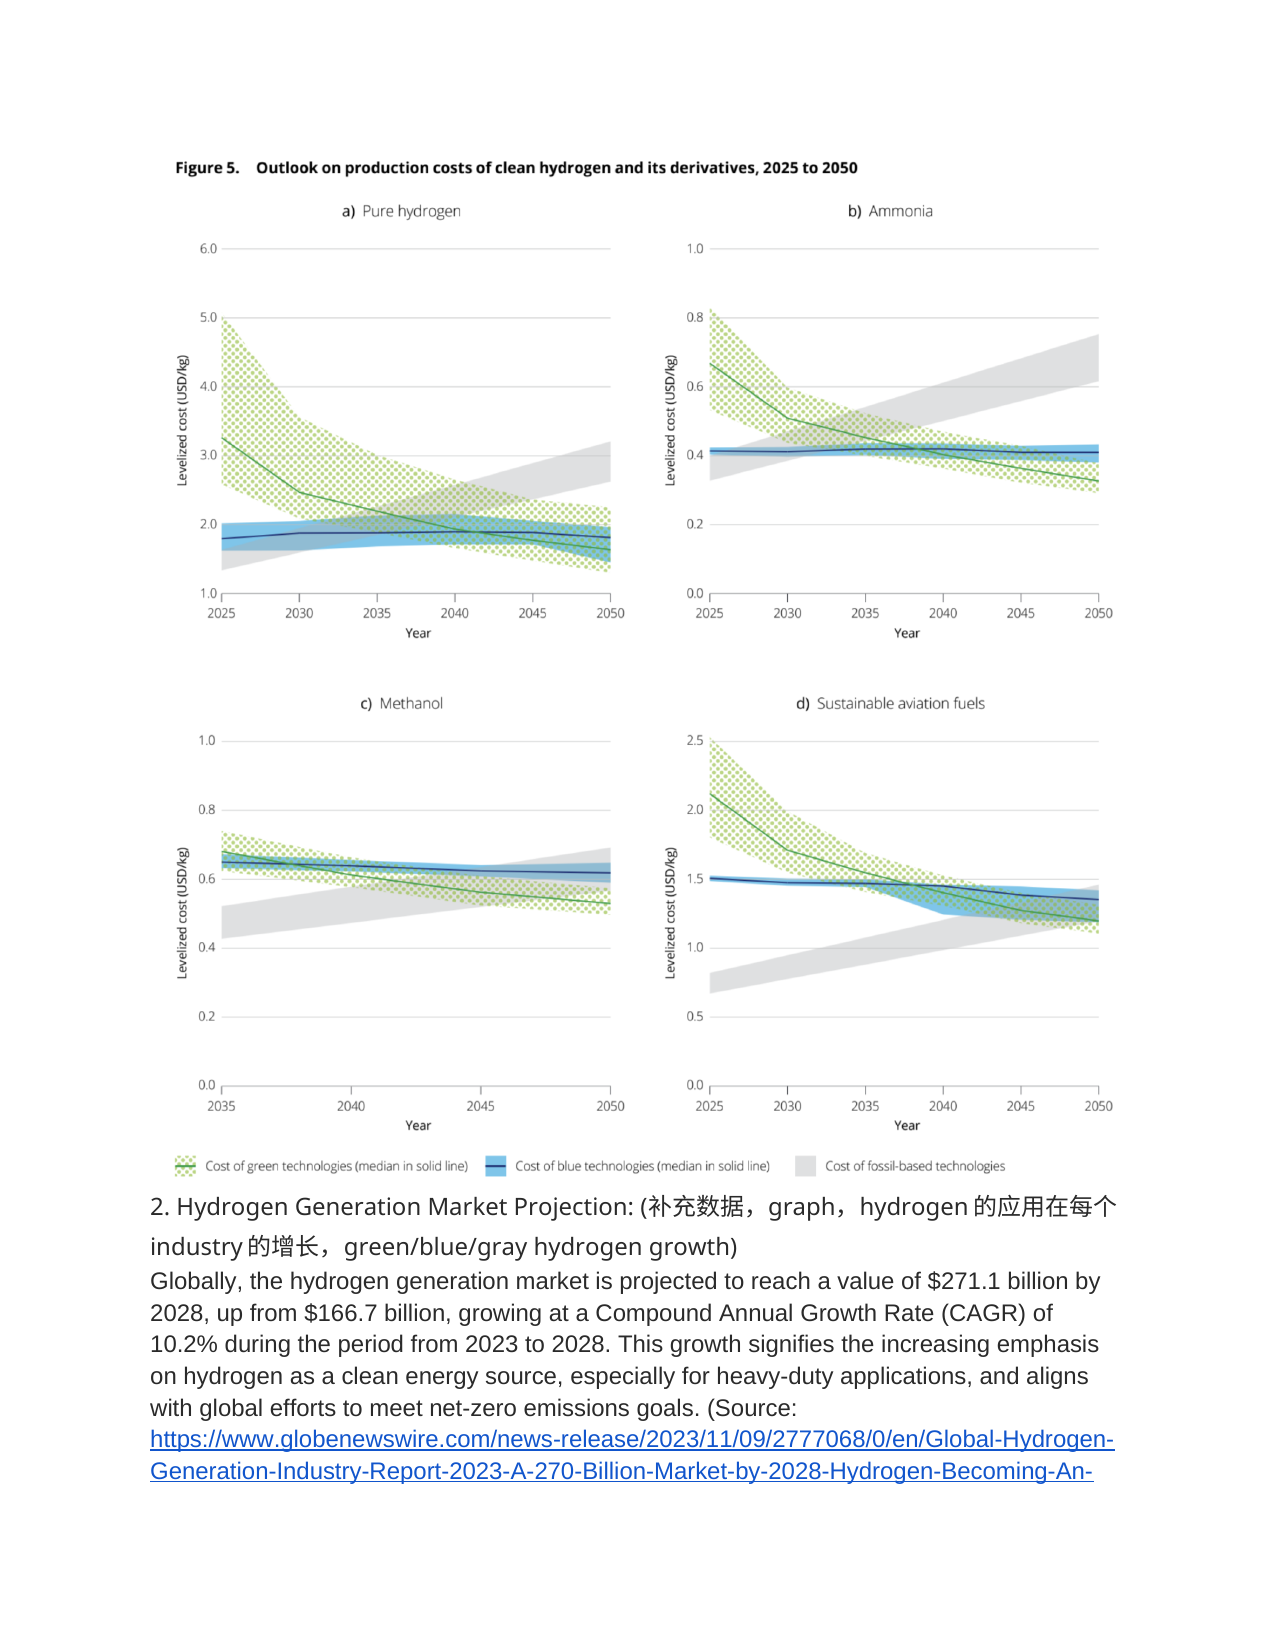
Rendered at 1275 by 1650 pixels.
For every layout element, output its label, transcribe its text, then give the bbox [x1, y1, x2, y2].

picture [150, 150, 1125, 1184]
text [150, 1267, 1125, 1485]
text 2. Hydrogen Generation Market Projection: (补充数据，graph，hydrogen的应用在每个industry的增长，green/blue/gray hydrogen growth) [150, 1187, 1125, 1262]
